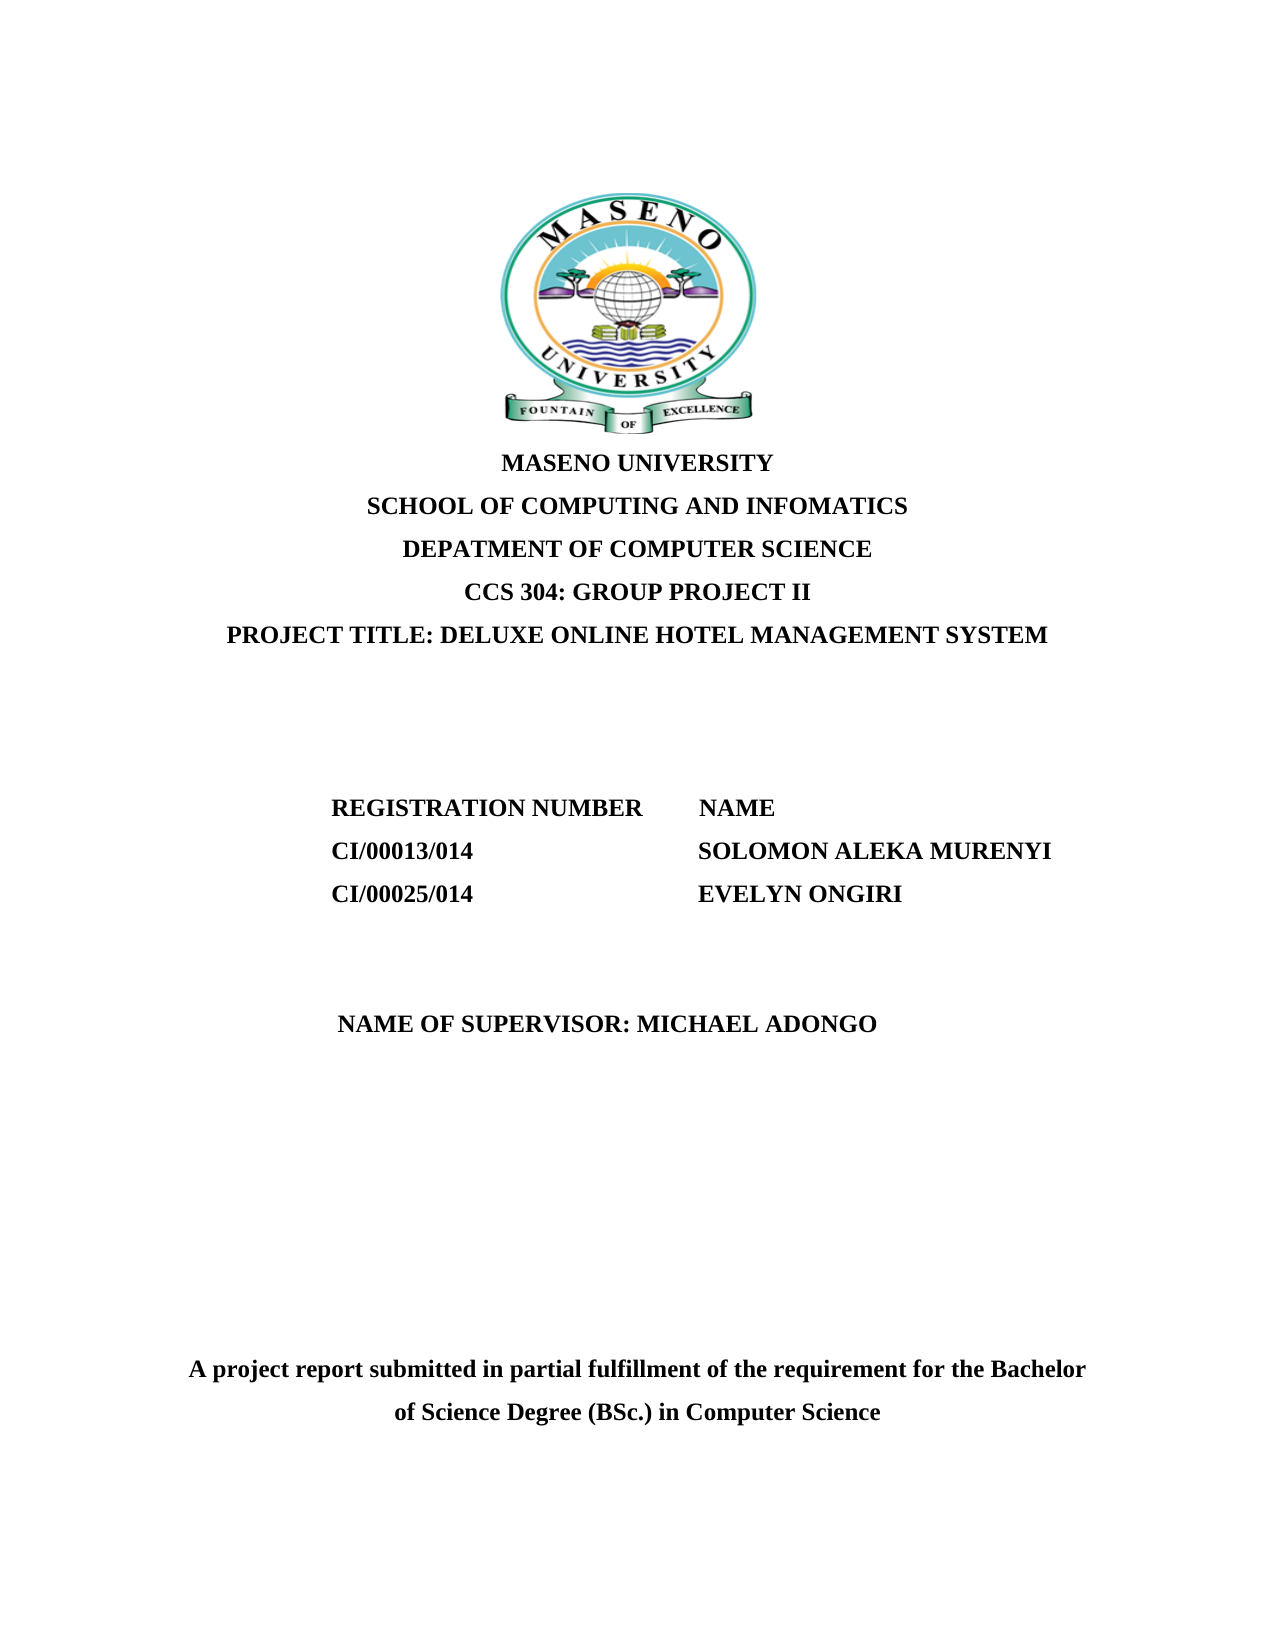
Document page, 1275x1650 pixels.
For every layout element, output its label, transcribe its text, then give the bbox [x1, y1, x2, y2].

text MASENO UNIVERSITY [187, 448, 1087, 477]
text CI/00025/014 EVELYN ONGIRI [187, 879, 1087, 908]
text REGISTRATION NUMBER NAME [187, 793, 1087, 822]
text NAME OF SUPERVISOR: MICHAEL ADONGO [187, 1009, 1087, 1037]
text PROJECT TITLE: DELUXE ONLINE HOTEL MANAGEMENT SYSTEM [187, 621, 1087, 649]
text DEPATMENT OF COMPUTER SCIENCE [187, 534, 1087, 563]
text CI/00013/014 SOLOMON ALEKA MURENYI [187, 836, 1087, 865]
text CCS 304: GROUP PROJECT II [187, 577, 1087, 606]
text A project report submitted in partial fulfillment of the requirement for the Bachelor of Science Degree (BSc.) in Computer Science [187, 1354, 1087, 1426]
picture [500, 193, 757, 434]
text SCHOOL OF COMPUTING AND INFOMATICS [187, 491, 1087, 520]
